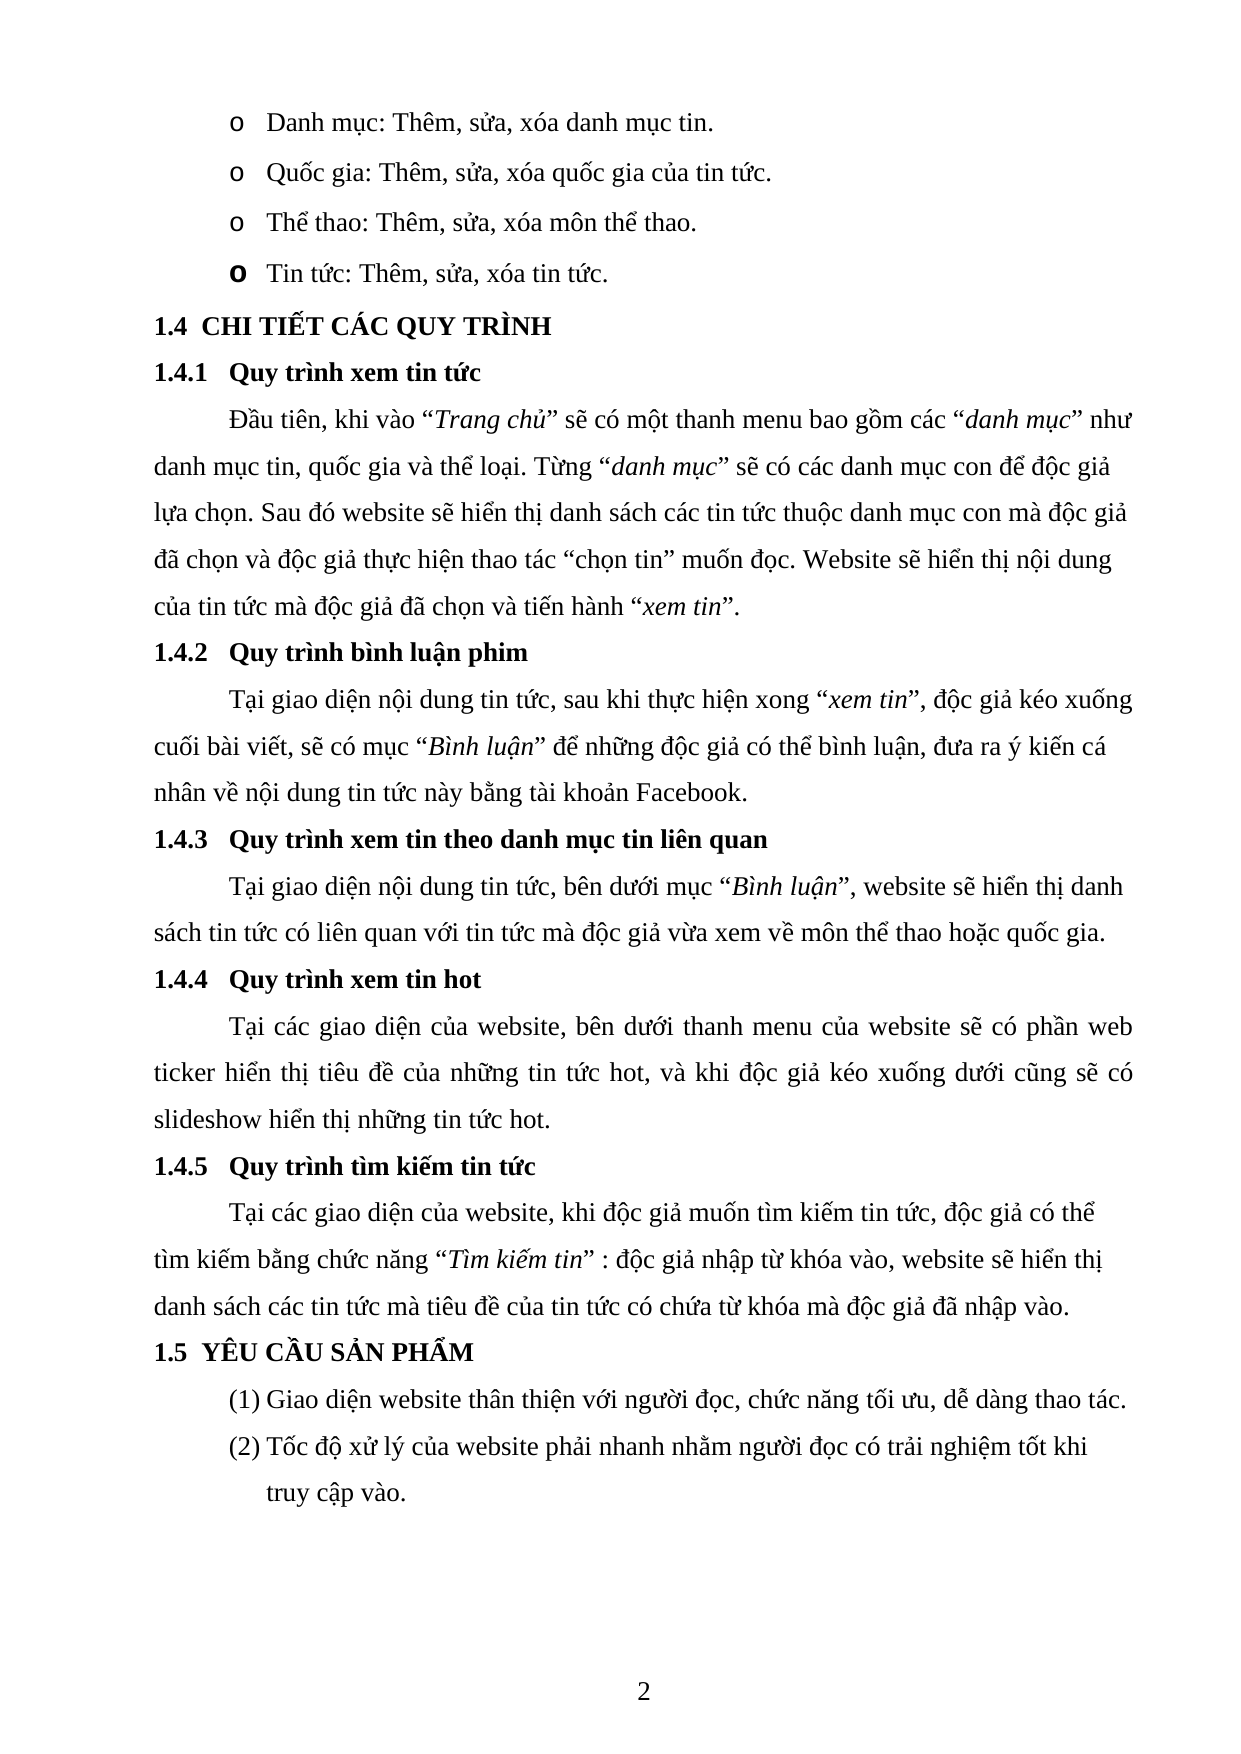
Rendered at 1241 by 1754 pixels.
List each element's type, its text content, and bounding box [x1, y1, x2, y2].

list Quy trình xem tin tức [153, 356, 1134, 388]
list Quốc gia: Thêm, sửa, xóa quốc gia của tin tức. [228, 156, 1129, 190]
list Thể thao: Thêm, sửa, xóa môn thể thao. [228, 207, 1129, 240]
list Tại các giao diện của website, bên dưới thanh menu của website sẽ có phần web ticker hiển thị tiêu đề của những tin tức hot, và khi độc giả kéo xuống dưới cũng sẽ có slideshow hiển thị những tin tức hot. [153, 1010, 1134, 1134]
list Quy trình xem tin theo danh mục tin liên quan [153, 823, 1134, 854]
list Đầu tiên, khi vào “Trang chủ” sẽ có một thanh menu bao gồm các “danh mục” như danh mục tin, quốc gia và thể loại. Từng “danh mục” sẽ có các danh mục con để độc giả lựa chọn. Sau đó website sẽ hiển thị danh sách các tin tức thuộc danh mục con mà độc giả đã chọn và độc giả thực hiện thao tác “chọn tin” muốn đọc. Website sẽ hiển thị nội dung của tin tức mà độc giả đã chọn và tiến hành “xem tin”. [153, 403, 1134, 621]
list Giao diện website thân thiện với người đọc, chức năng tối ưu, dễ dàng thao tác. [228, 1383, 1134, 1414]
list Tại giao diện nội dung tin tức, sau khi thực hiện xong “xem tin”, độc giả kéo xuống cuối bài viết, sẽ có mục “Bình luận” để những độc giả có thể bình luận, đưa ra ý kiến cá nhân về nội dung tin tức này bằng tài khoản Facebook. [153, 683, 1134, 808]
list Quy trình xem tin hot [153, 963, 1134, 994]
list Tại các giao diện của website, khi độc giả muốn tìm kiếm tin tức, độc giả có thể tìm kiếm bằng chức năng “Tìm kiếm tin” : độc giả nhập từ khóa vào, website sẽ hiển thị danh sách các tin tức mà tiêu đề của tin tức có chứa từ khóa mà độc giả đã nhập vào. [153, 1196, 1134, 1321]
list Tin tức: Thêm, sửa, xóa tin tức. [228, 257, 1129, 292]
list Danh mục: Thêm, sửa, xóa danh mục tin. [228, 106, 1129, 140]
list Tại giao diện nội dung tin tức, bên dưới mục “Bình luận”, website sẽ hiển thị danh sách tin tức có liên quan với tin tức mà độc giả vừa xem về môn thể thao hoặc quốc gia. [153, 870, 1134, 948]
list CHI TIẾT CÁC QUY TRÌNH [153, 310, 1134, 341]
list Quy trình tìm kiếm tin tức [153, 1150, 1134, 1181]
list Tốc độ xử lý của website phải nhanh nhằm người đọc có trải nghiệm tốt khi truy cập vào. [228, 1430, 1134, 1508]
list Quy trình bình luận phim [153, 636, 1134, 668]
list YÊU CẦU SẢN PHẨM [153, 1336, 1134, 1368]
